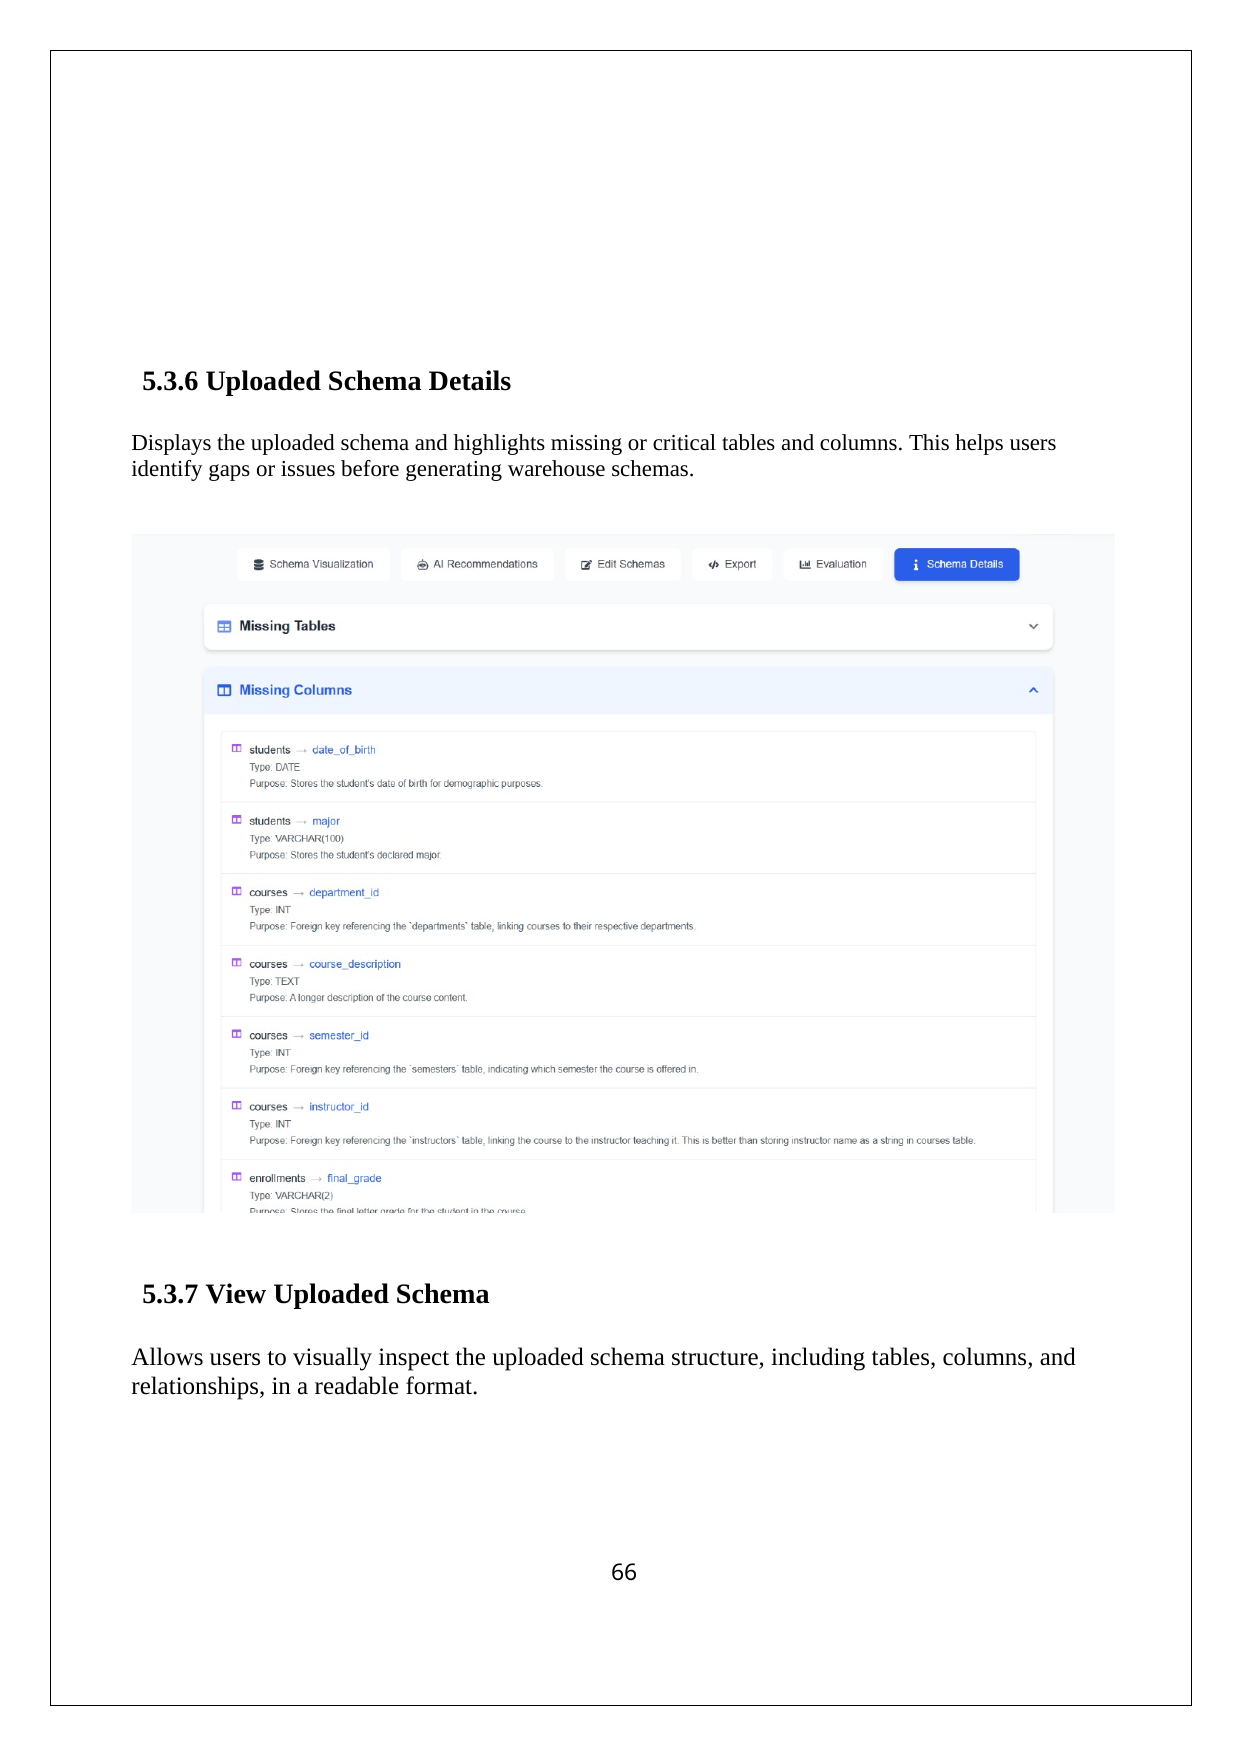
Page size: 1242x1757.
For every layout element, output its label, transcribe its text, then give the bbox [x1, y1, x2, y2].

subtitle 5.3.7 View Uploaded Schema [142, 1277, 1117, 1310]
picture [131, 534, 1115, 1213]
subtitle 5.3.6 Uploaded Schema Details [142, 364, 1117, 397]
text Allows users to visually inspect the uploaded schema structure, including tables, columns, and relationships, in a readable format. [131, 1342, 1117, 1400]
text Displays the uploaded schema and highlights missing or critical tables and columns. This helps users identify gaps or issues before generating warehouse schemas. [131, 429, 1117, 482]
